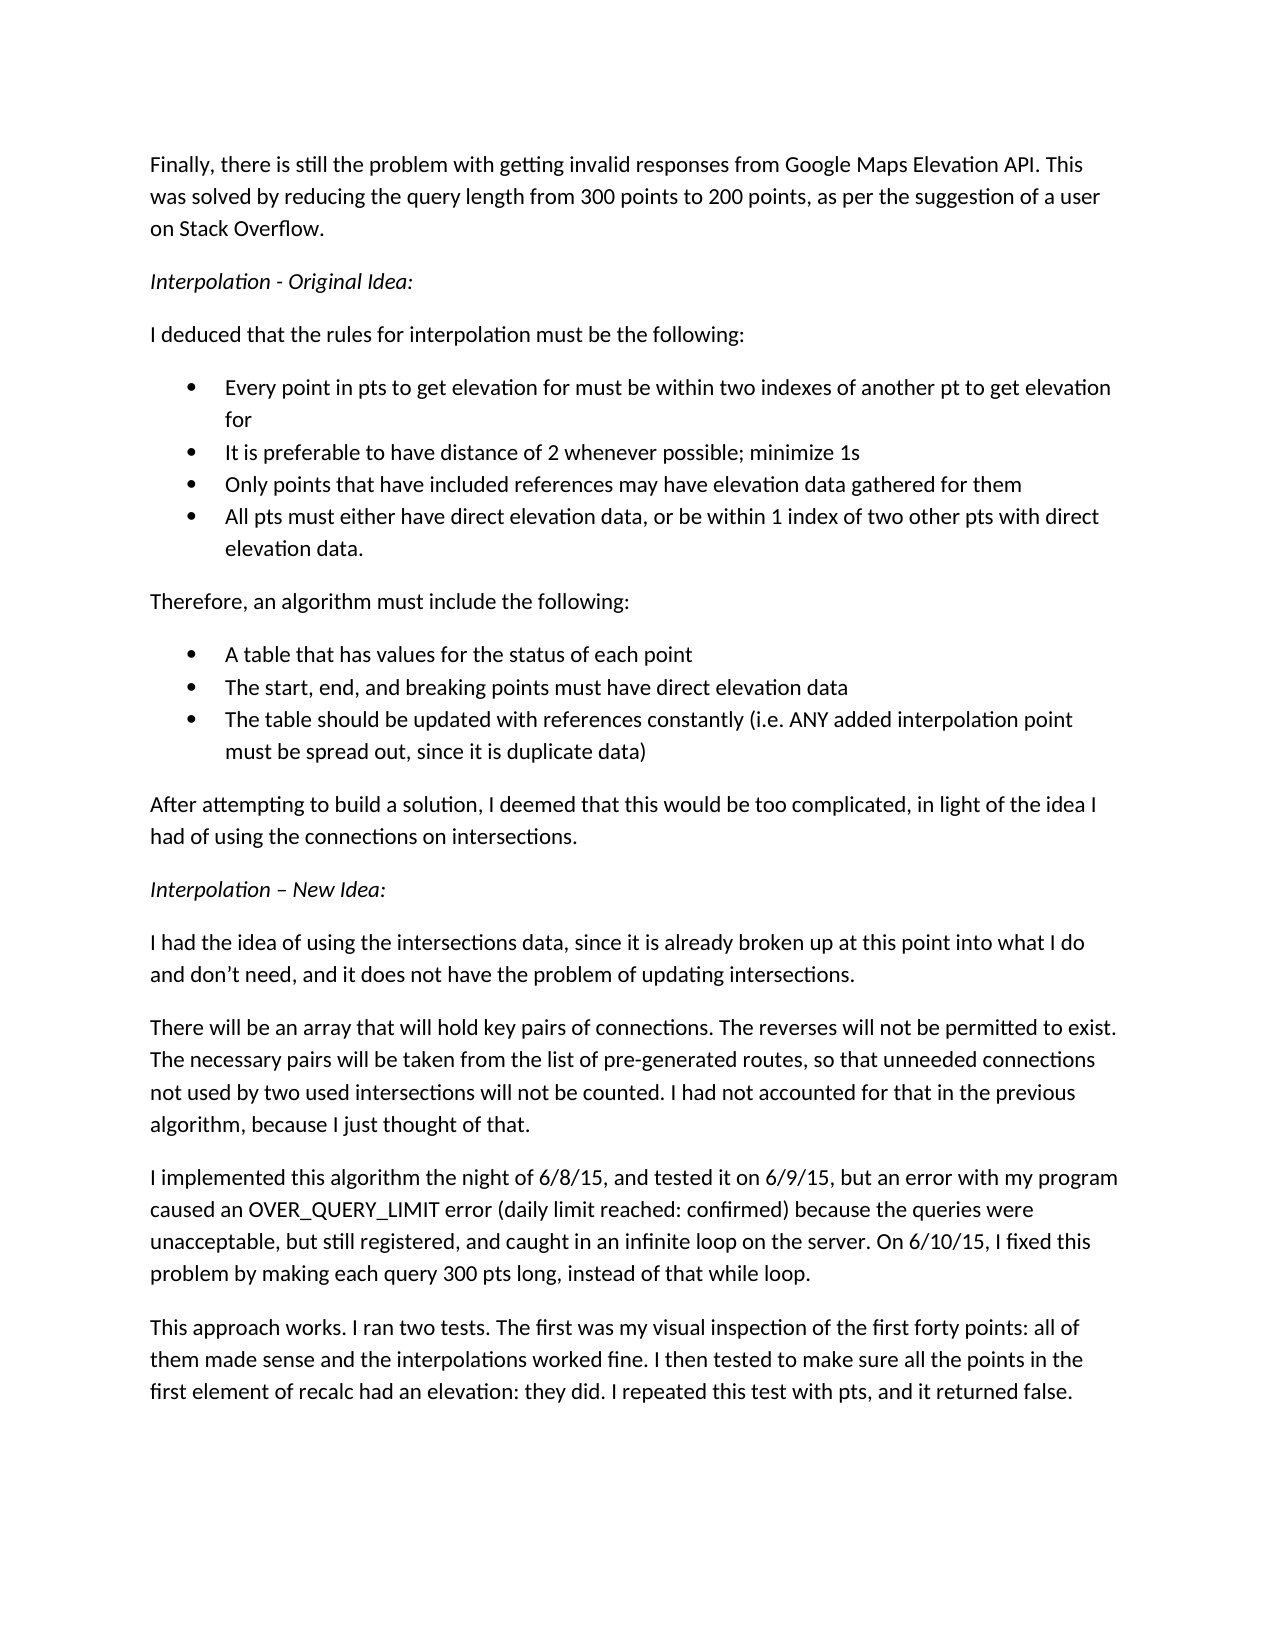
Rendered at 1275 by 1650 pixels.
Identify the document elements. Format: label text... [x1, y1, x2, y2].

text Finally, there is still the problem with getting invalid responses from Google Maps Elevation API. This was solved by reducing the query length from 300 points to 200 points, as per the suggestion of a user on Stack Overflow. [150, 150, 1125, 242]
list Every point in pts to get elevation for must be within two indexes of another pt to get elevation for [187, 373, 1125, 434]
list All pts must either have direct elevation data, or be within 1 index of two other pts with direct elevation data. [187, 502, 1125, 562]
list The table should be updated with references constantly (i.e. ANY added interpolation point must be spread out, since it is duplicate data) [187, 705, 1125, 765]
text I implemented this algorithm the night of 6/8/15, and tested it on 6/9/15, but an error with my program caused an OVER_QUERY_LIMIT error (daily limit reached: confirmed) because the queries were unacceptable, but still registered, and caught in an infinite loop on the server. On 6/10/15, I fixed this problem by making each query 300 pts long, instead of that while loop. [150, 1163, 1125, 1288]
text I had the idea of using the intersections data, since it is already broken up at this point into what I do and don’t need, and it does not have the problem of updating intersections. [150, 928, 1125, 988]
text Interpolation – New Idea: [150, 875, 1125, 903]
text I deduced that the rules for interpolation must be the following: [150, 320, 1125, 348]
list A table that has values for the status of each point [187, 640, 1125, 668]
text This approach works. I ran two tests. The first was my visual inspection of the first forty points: all of them made sense and the interpolations worked fine. I then tested to make sure all the points in the first element of recalc had an elevation: they did. I repeated this test with pts, and it returned false. [150, 1313, 1125, 1405]
list The start, end, and breaking points must have direct elevation data [187, 673, 1125, 701]
list It is preferable to have distance of 2 whenever possible; minimize 1s [187, 438, 1125, 466]
list Only points that have included references may have elevation data gathered for them [187, 470, 1125, 498]
text Interpolation - Original Idea: [150, 267, 1125, 295]
text There will be an array that will hold key pairs of connections. The reverses will not be permitted to exist. The necessary pairs will be taken from the list of pre-generated routes, so that unneeded connections not used by two used intersections will not be counted. I had not accounted for that in the previous algorithm, because I just thought of that. [150, 1013, 1125, 1138]
text Therefore, an algorithm must include the following: [150, 587, 1125, 615]
text After attempting to build a solution, I deemed that this would be too complicated, in light of the idea I had of using the connections on intersections. [150, 790, 1125, 850]
